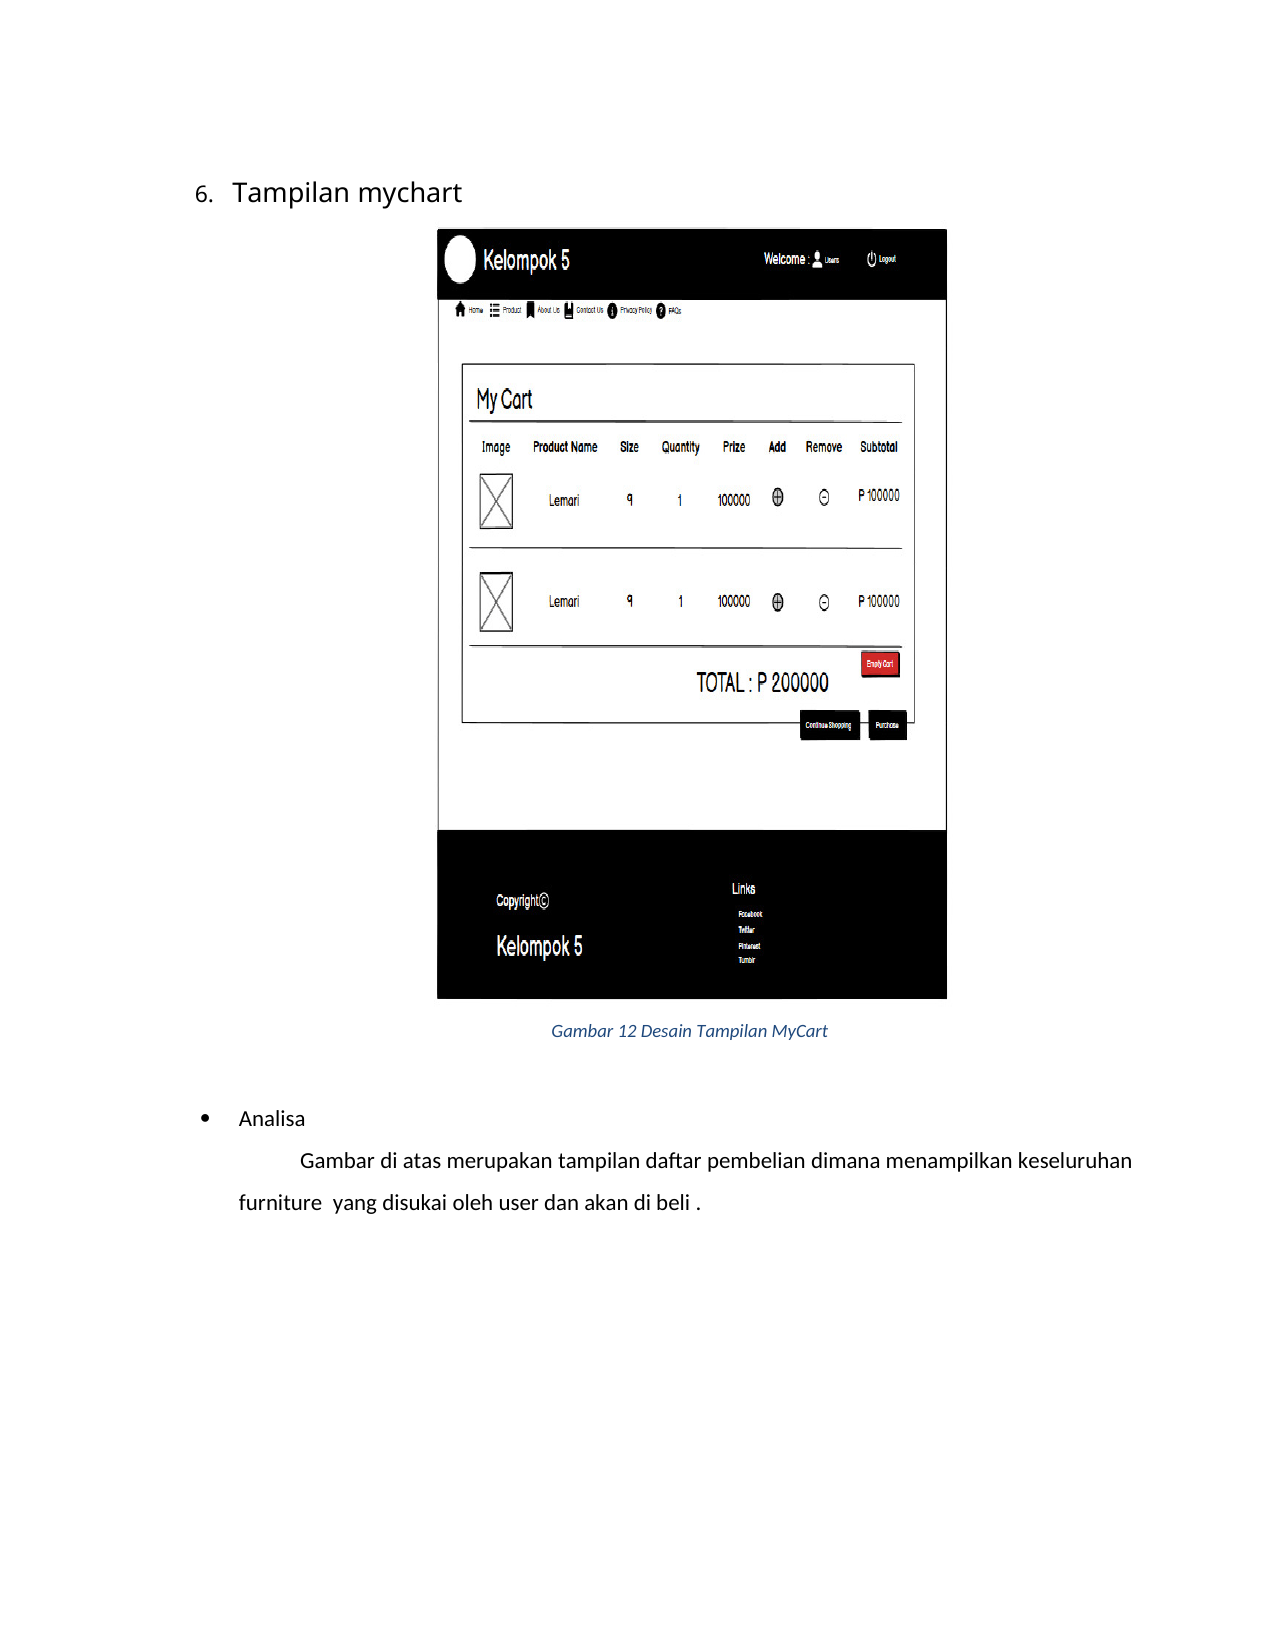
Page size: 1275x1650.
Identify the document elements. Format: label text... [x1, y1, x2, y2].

subtitle Tampilan mychart [194, 174, 1250, 211]
list Analisa [201, 1104, 1250, 1132]
picture [422, 210, 957, 1020]
text Gambar 12 Desain Tampilan MyCart [129, 1019, 1250, 1042]
text Gambar di atas merupakan tampilan daftar pembelian dimana menampilkan keseluruhan furniture yang disukai oleh user dan akan di beli . [239, 1146, 1152, 1216]
